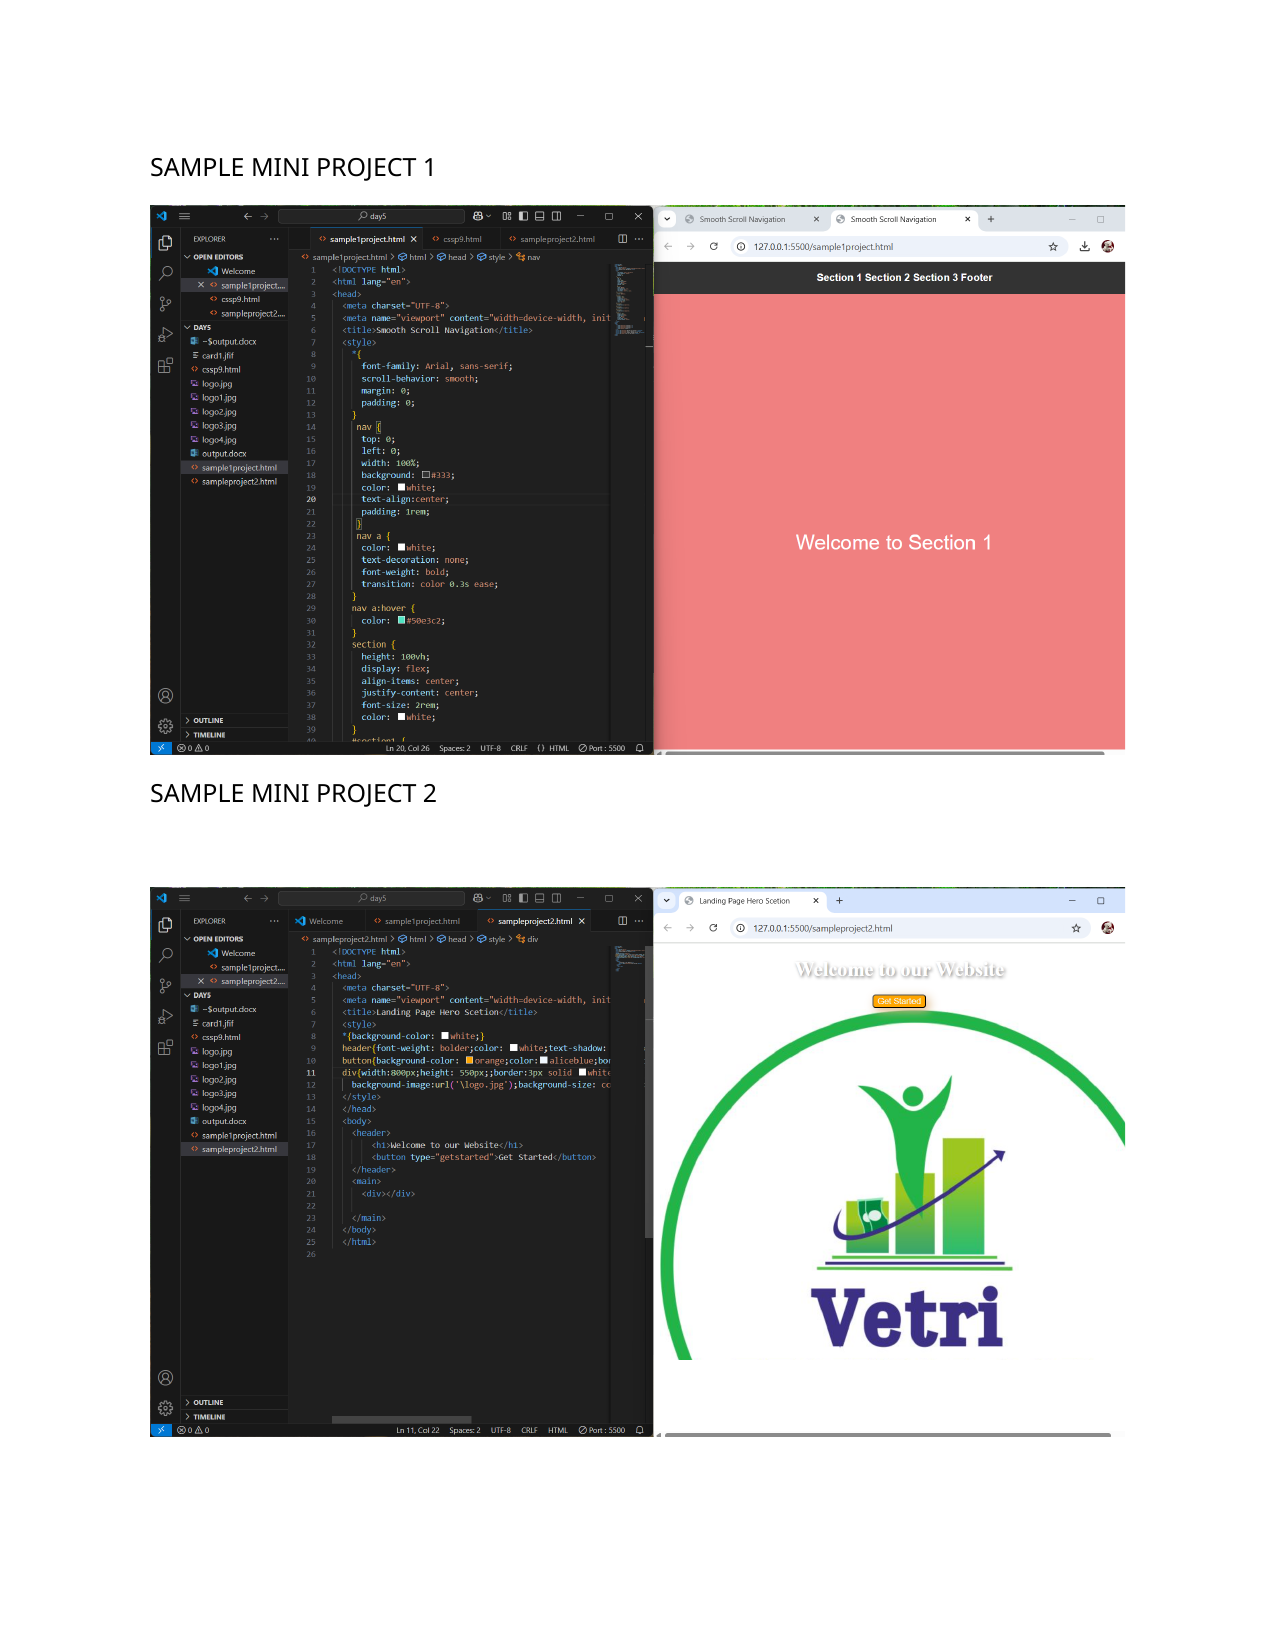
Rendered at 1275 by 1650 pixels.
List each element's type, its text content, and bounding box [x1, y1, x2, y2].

text SAMPLE MINI PROJECT 2 [150, 776, 1125, 810]
picture [150, 887, 1125, 1437]
picture [150, 205, 1125, 755]
text SAMPLE MINI PROJECT 1 [150, 150, 1125, 184]
